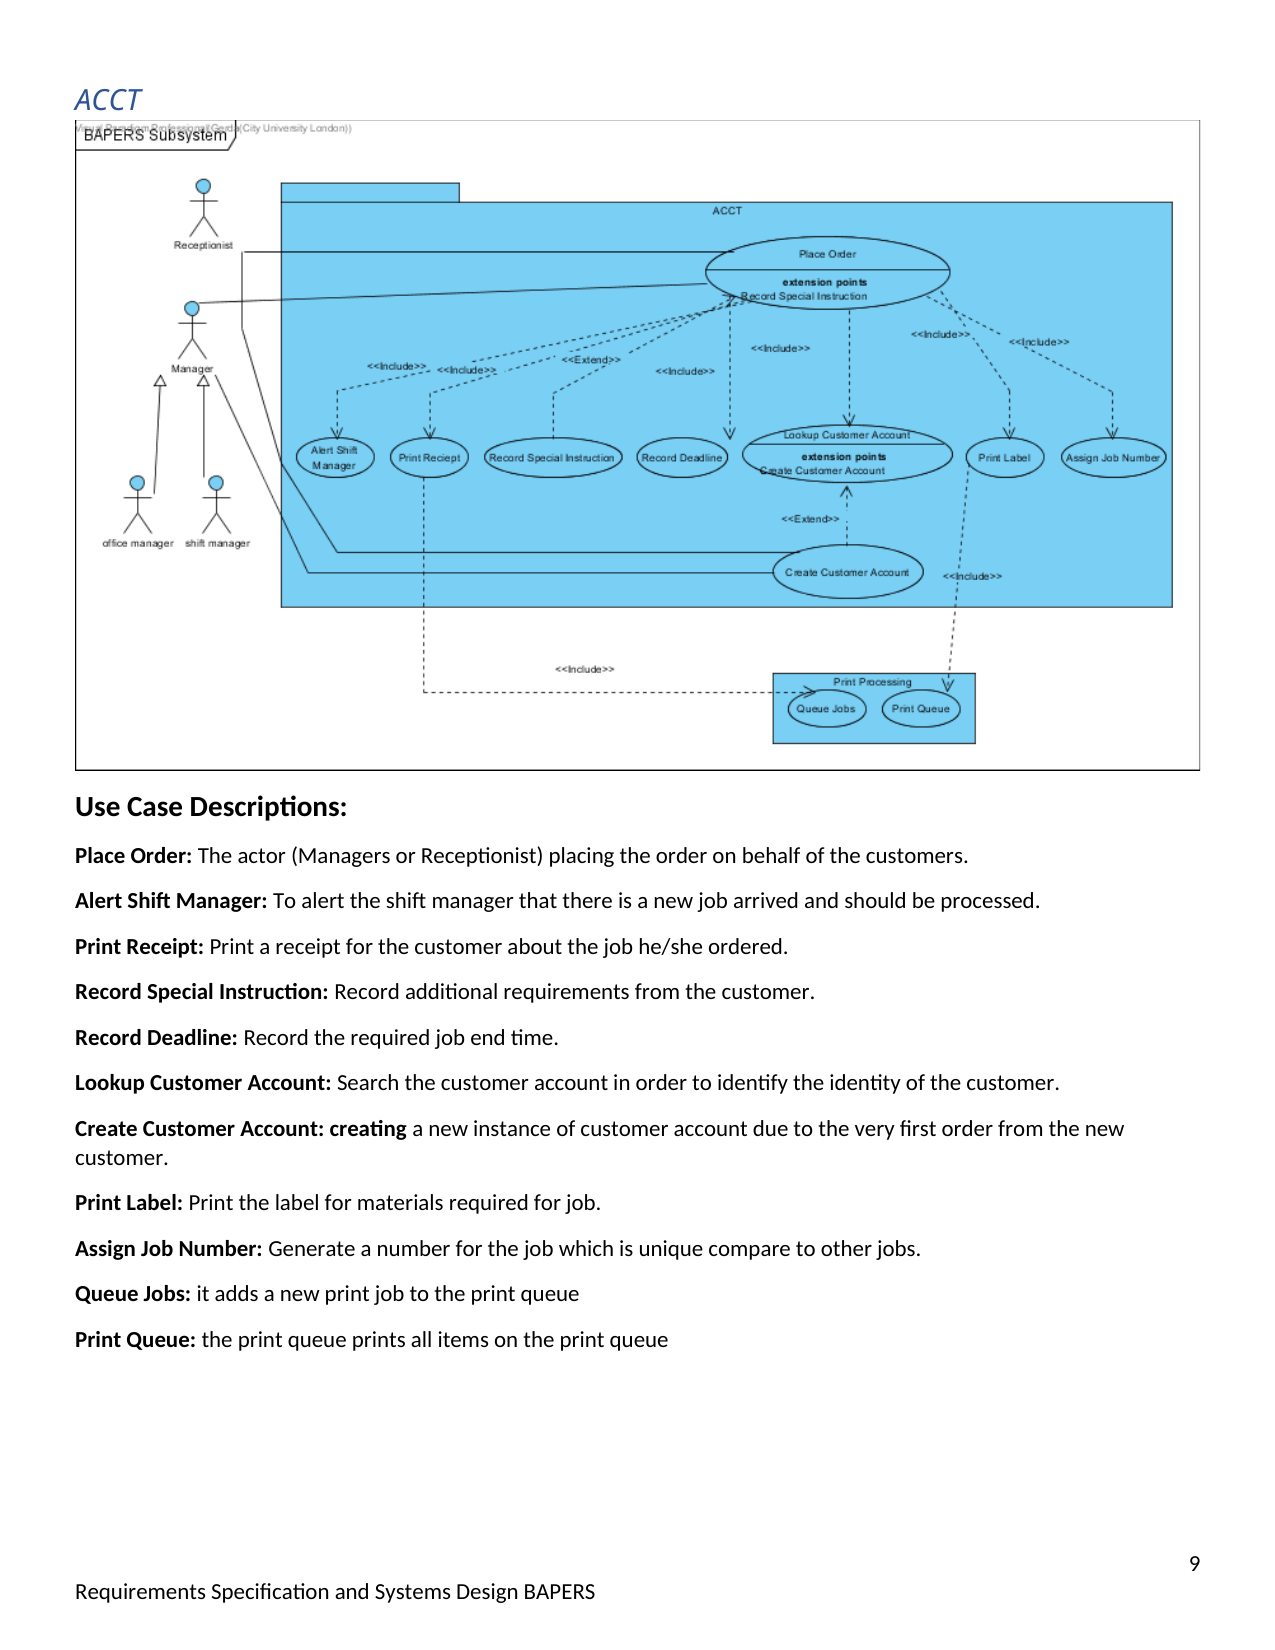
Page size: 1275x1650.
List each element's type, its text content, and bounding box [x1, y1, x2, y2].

text Record Special Instruction: Record additional requirements from the customer. [75, 977, 1200, 1006]
text Place Order: The actor (Managers or Receptionist) placing the order on behalf of the customers. [75, 841, 1200, 869]
text Print Receipt: Print a receipt for the customer about the job he/she ordered. [75, 932, 1200, 960]
picture [75, 120, 1200, 771]
text Record Deadline: Record the required job end time. [75, 1023, 1200, 1051]
subtitle ACCT [75, 79, 1200, 119]
text Use Case Descriptions: [75, 788, 1200, 823]
text Assign Job Number: Generate a number for the job which is unique compare to other jobs. [75, 1234, 1200, 1262]
text Print Label: Print the label for materials required for job. [75, 1188, 1200, 1216]
text Create Customer Account: creating a new instance of customer account due to the very first order from the new customer. [75, 1114, 1200, 1171]
text Print Queue: the print queue prints all items on the print queue [75, 1325, 1200, 1353]
text Alert Shift Manager: To alert the shift manager that there is a new job arrived and should be processed. [75, 886, 1200, 914]
text Queue Jobs: it adds a new print job to the print queue [75, 1279, 1200, 1307]
text Lookup Customer Account: Search the customer account in order to identify the identity of the customer. [75, 1068, 1200, 1097]
